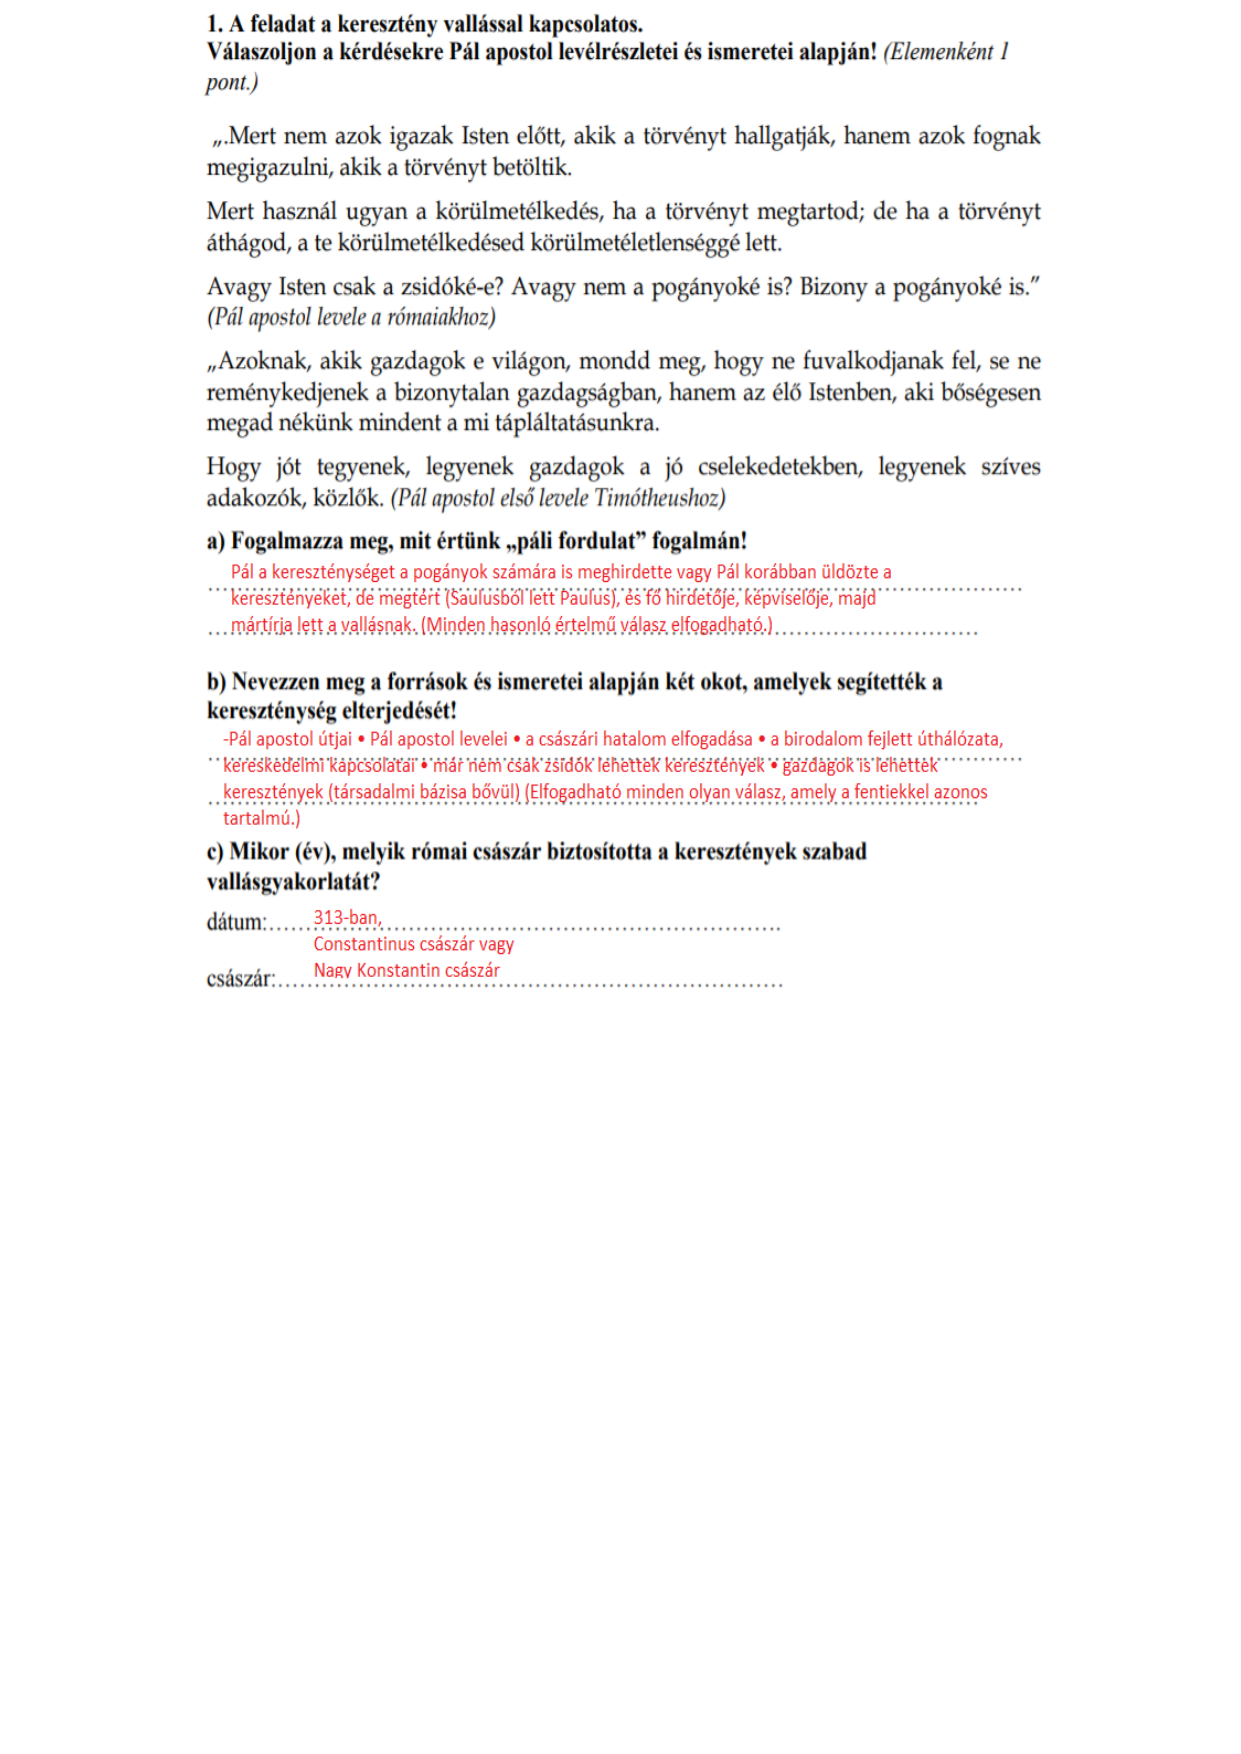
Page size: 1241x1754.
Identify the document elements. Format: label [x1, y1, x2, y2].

picture [178, 0, 1062, 1036]
